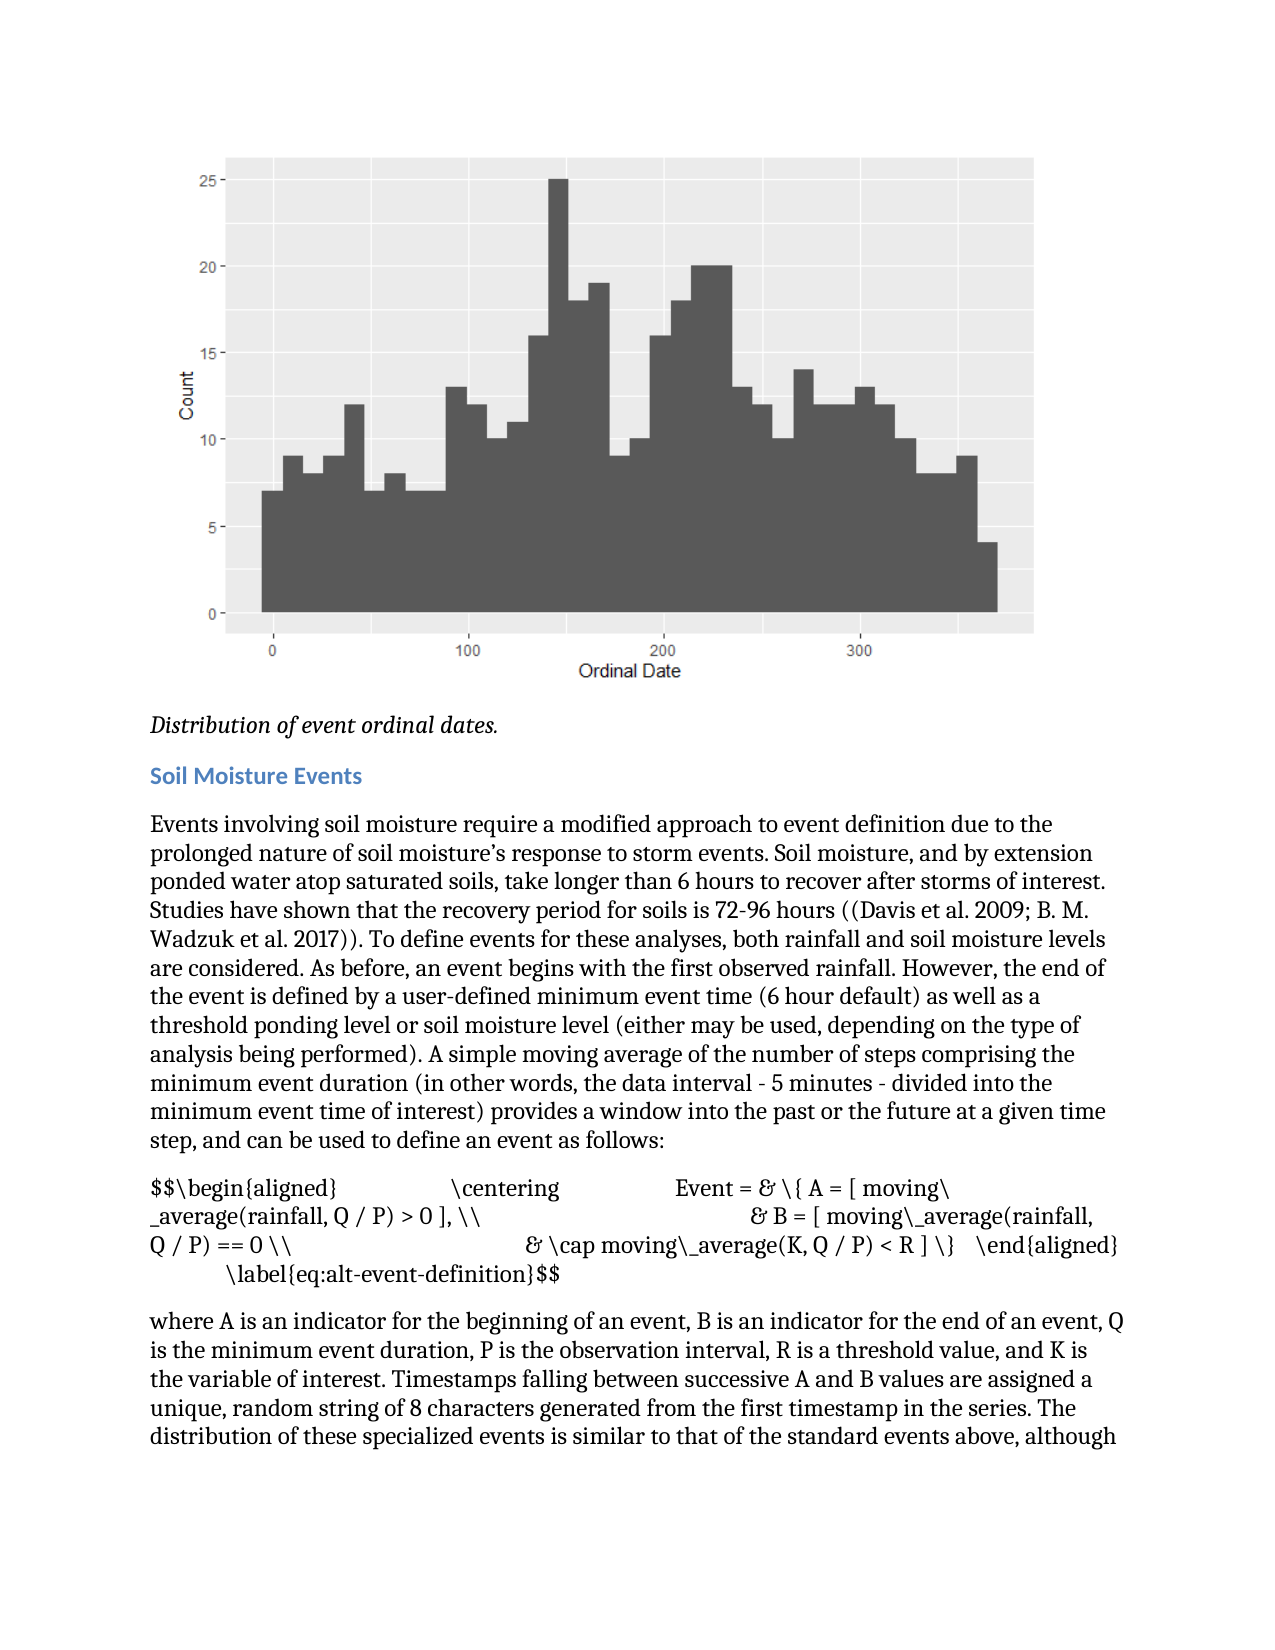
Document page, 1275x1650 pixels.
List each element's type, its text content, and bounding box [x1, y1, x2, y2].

text Events involving soil moisture require a modified approach to event definition due to the prolonged nature of soil moisture’s response to storm events. Soil moisture, and by extension ponded water atop saturated soils, take longer than 6 hours to recover after storms of interest. Studies have shown that the recovery period for soils is 72-96 hours ((Davis et al. 2009; B. M. Wadzuk et al. 2017)). To define events for these analyses, both rainfall and soil moisture levels are considered. As before, an event begins with the first observed rainfall. However, the end of the event is defined by a user-defined minimum event time (6 hour default) as well as a threshold ponding level or soil moisture level (either may be used, depending on the type of analysis being performed). A simple moving average of the number of steps comprising the minimum event duration (in other words, the data interval - 5 minutes - divided into the minimum event time of interest) provides a window into the past or the future at a given time step, and can be used to define an event as follows: [150, 810, 1125, 1155]
text Distribution of event ordinal dates. [150, 711, 1125, 739]
picture [168, 150, 1044, 690]
subtitle Soil Moisture Events [150, 760, 1125, 791]
text $$\begin{aligned} \centering Event = & \{ A = [ moving\_average(rainfall, Q / P) > 0 ], \\ & B = [ moving\_average(rainfall, Q / P) == 0 \\ & \cap moving\_average(K, Q / P) < R ] \} \end{aligned} \label{eq:alt-event-definition}$$ [150, 1173, 1125, 1288]
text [150, 1307, 1125, 1451]
